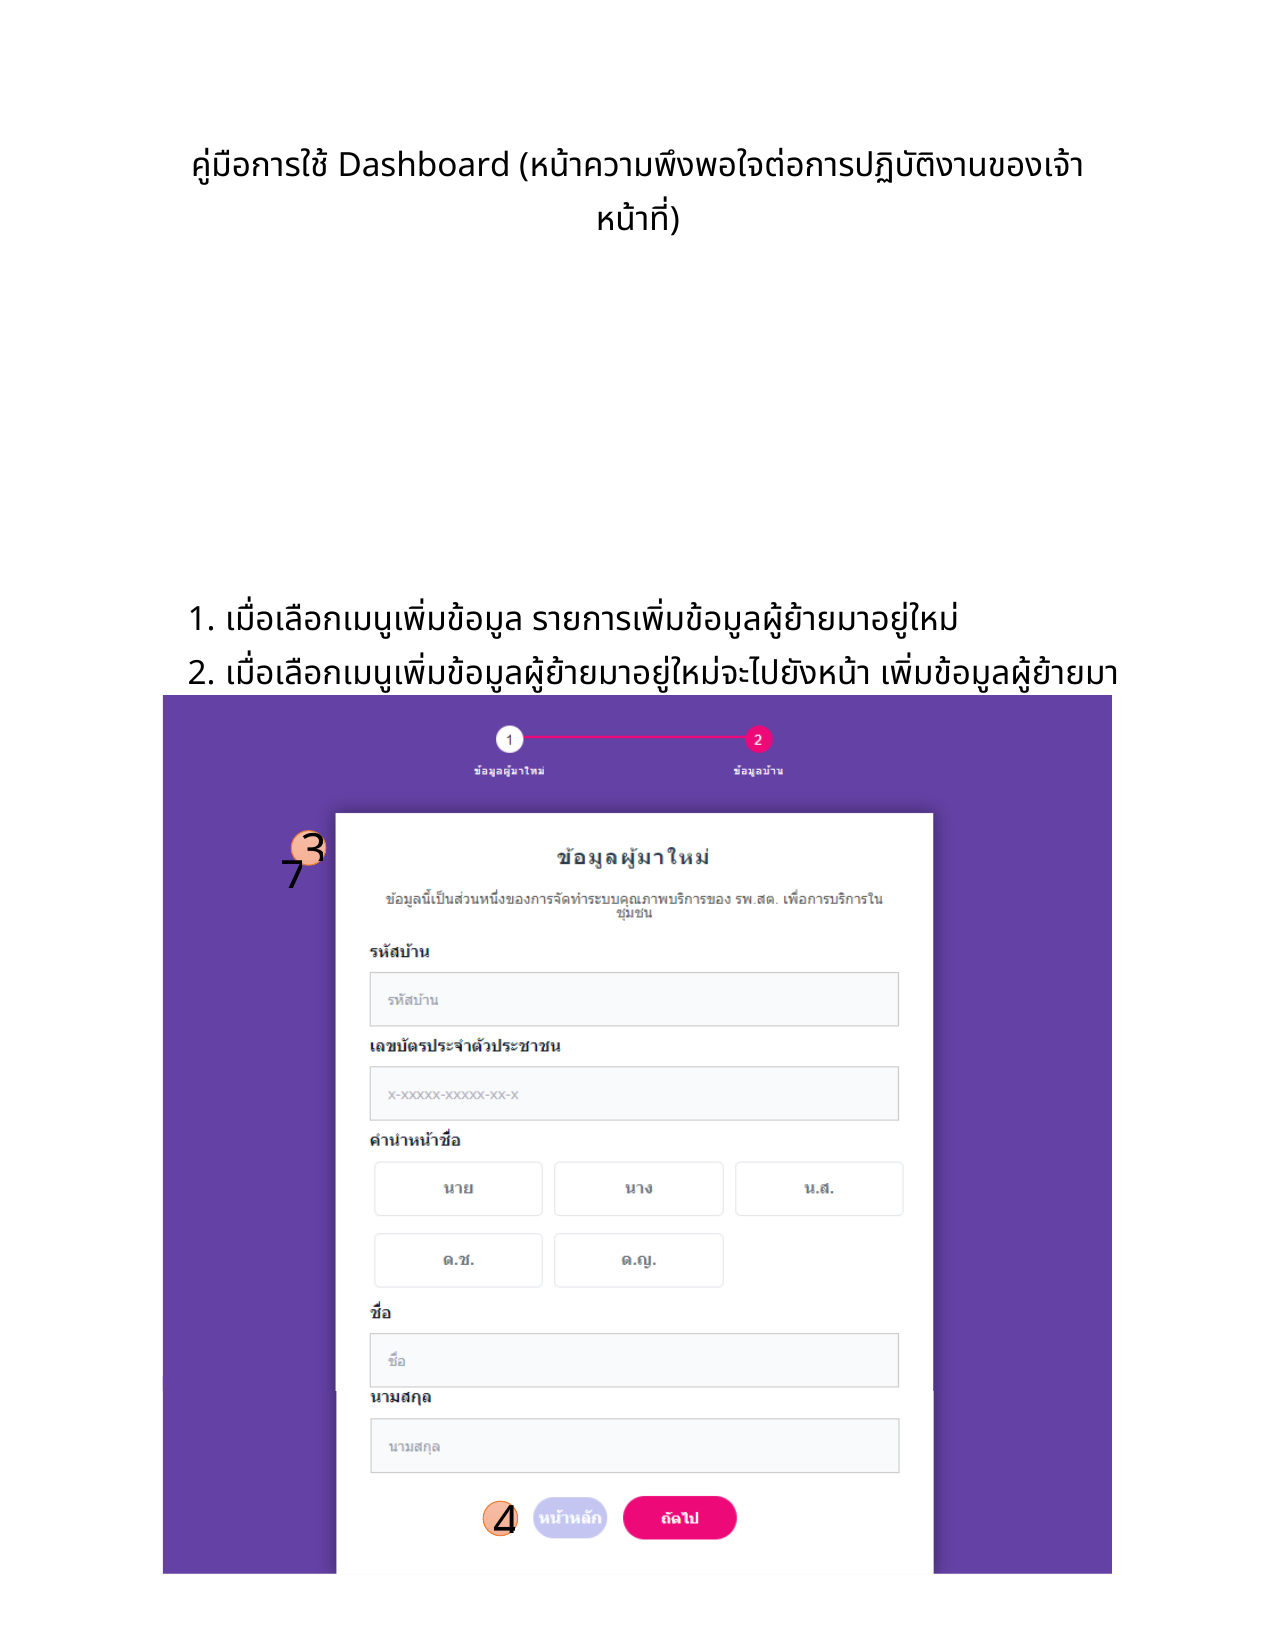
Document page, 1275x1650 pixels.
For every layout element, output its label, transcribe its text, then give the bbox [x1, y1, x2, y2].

text คู่มือการใช้ Dashboard (หน้าความพึงพอใจต่อการปฏิบัติงานของเจ้าหน้าที่) [150, 141, 1125, 246]
list เมื่อเลือกเมนูเพิ่มข้อมูลผู้ย้ายมาอยู่ใหม่จะไปยังหน้า เพิ่มข้อมูลผู้ย้ายมาอยู่ใหม่ [187, 649, 1125, 754]
picture [162, 695, 1112, 1575]
list เมื่อเลือกเมนูเพิ่มข้อมูล รายการเพิ่มข้อมูลผู้ย้ายมาอยู่ใหม่ [187, 594, 1125, 645]
